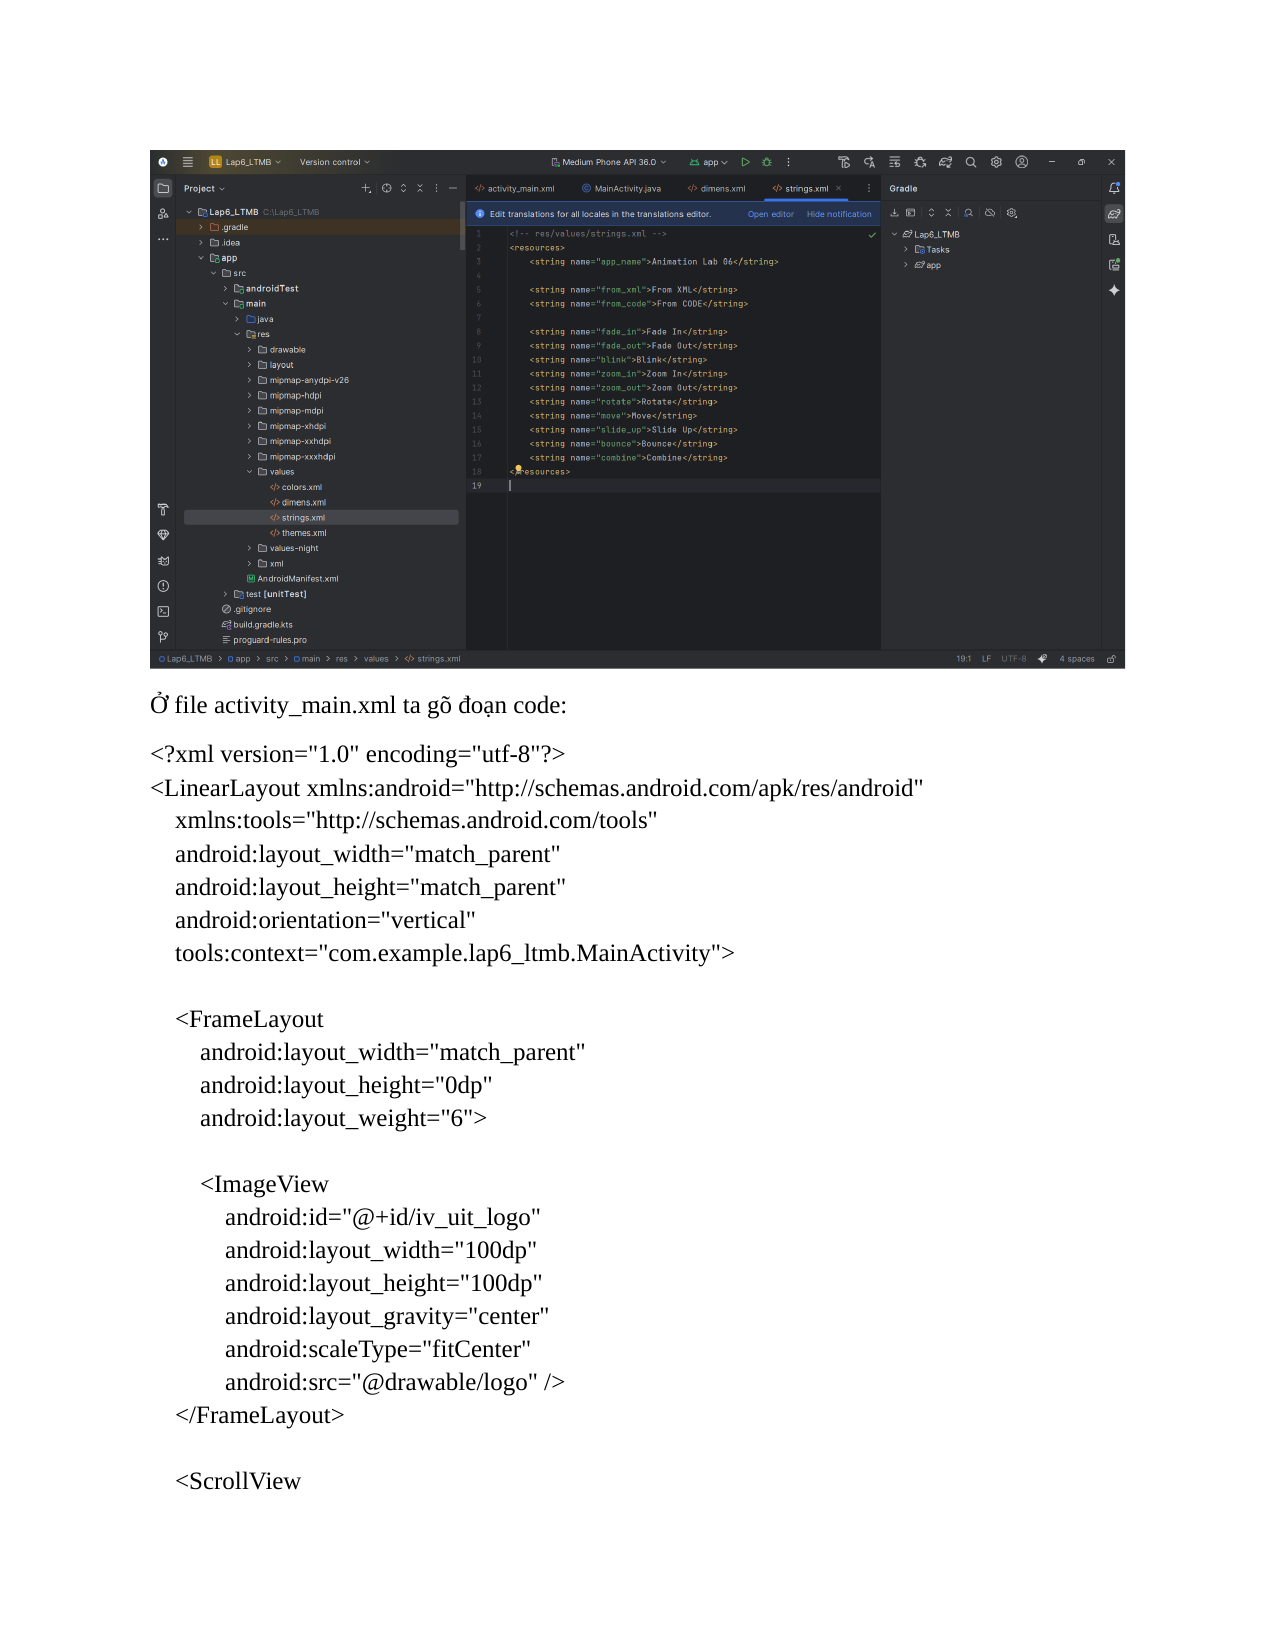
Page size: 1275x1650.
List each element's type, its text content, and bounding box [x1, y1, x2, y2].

text Ở file activity_main.xml ta gõ đoạn code: [150, 690, 1125, 719]
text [150, 739, 1125, 1495]
picture [150, 150, 1125, 669]
